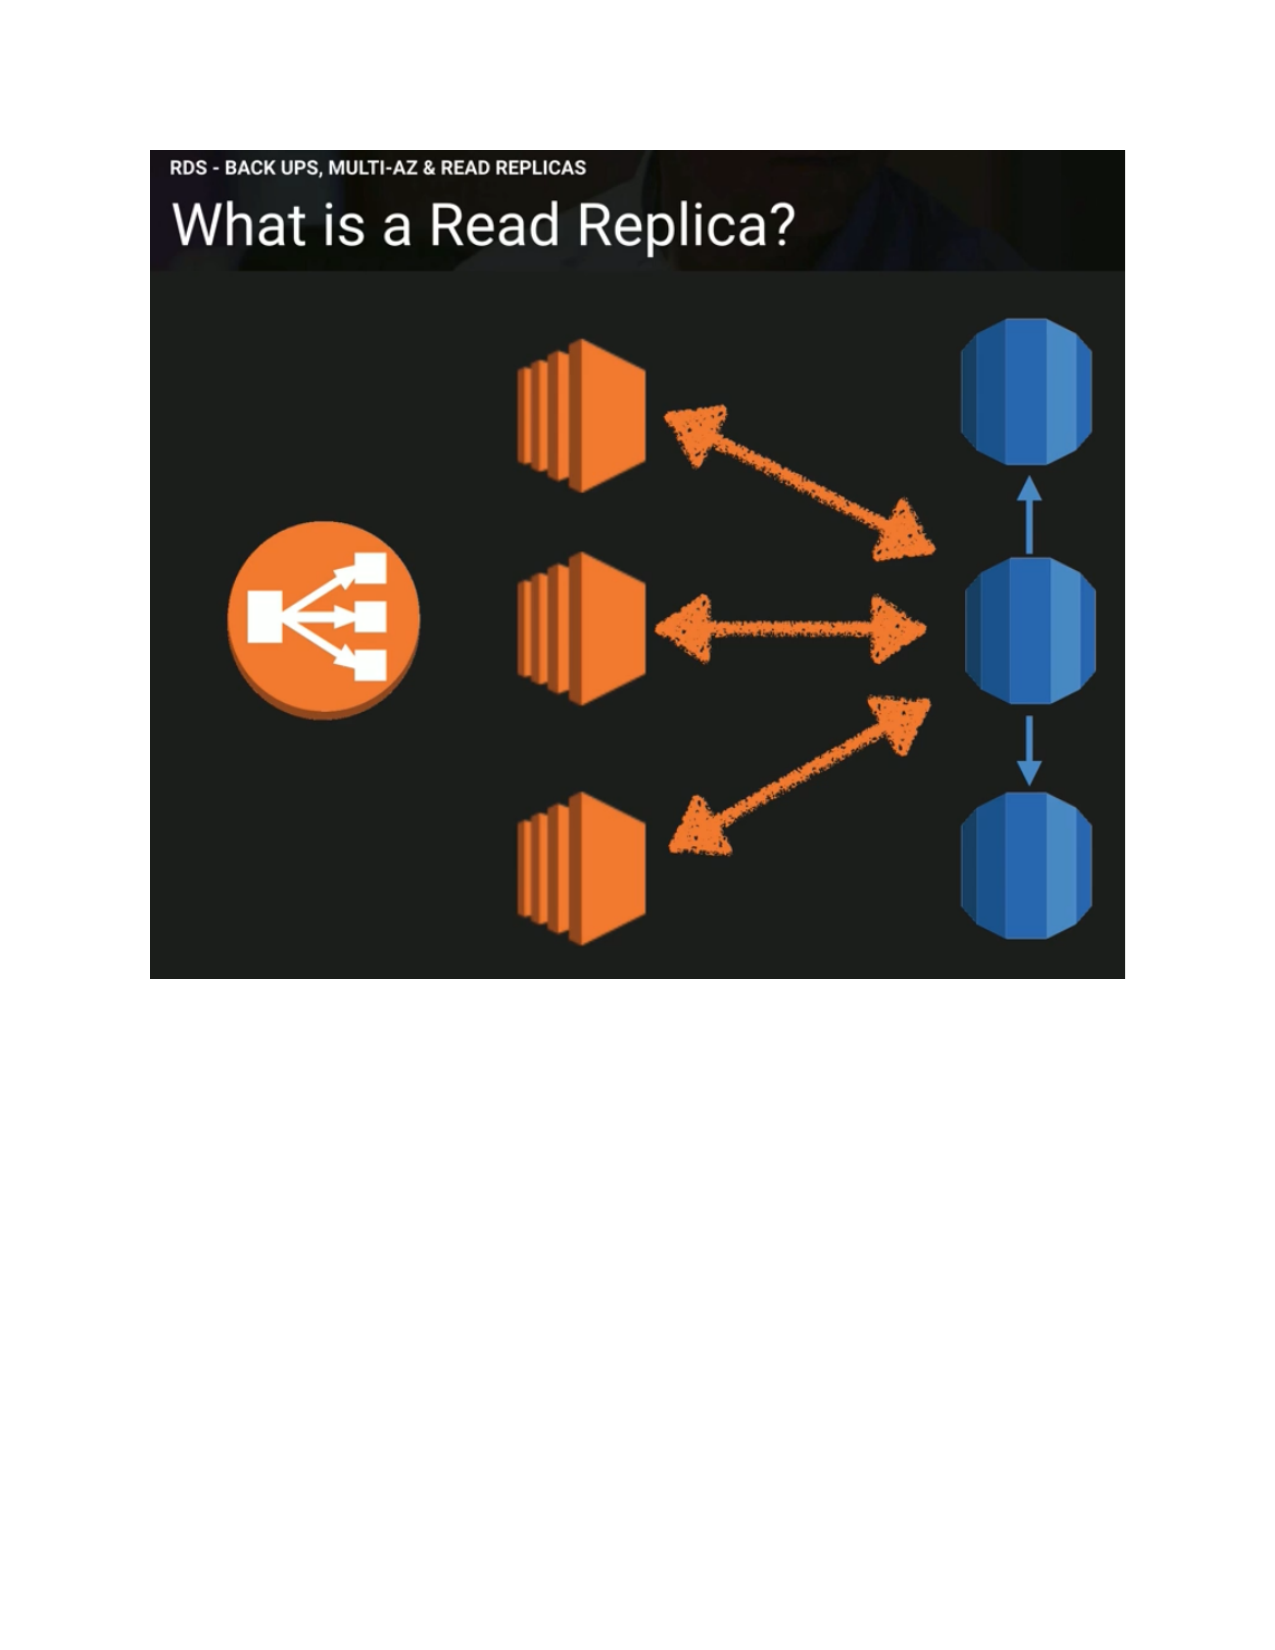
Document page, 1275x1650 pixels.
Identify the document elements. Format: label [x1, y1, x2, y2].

picture [150, 150, 1125, 979]
